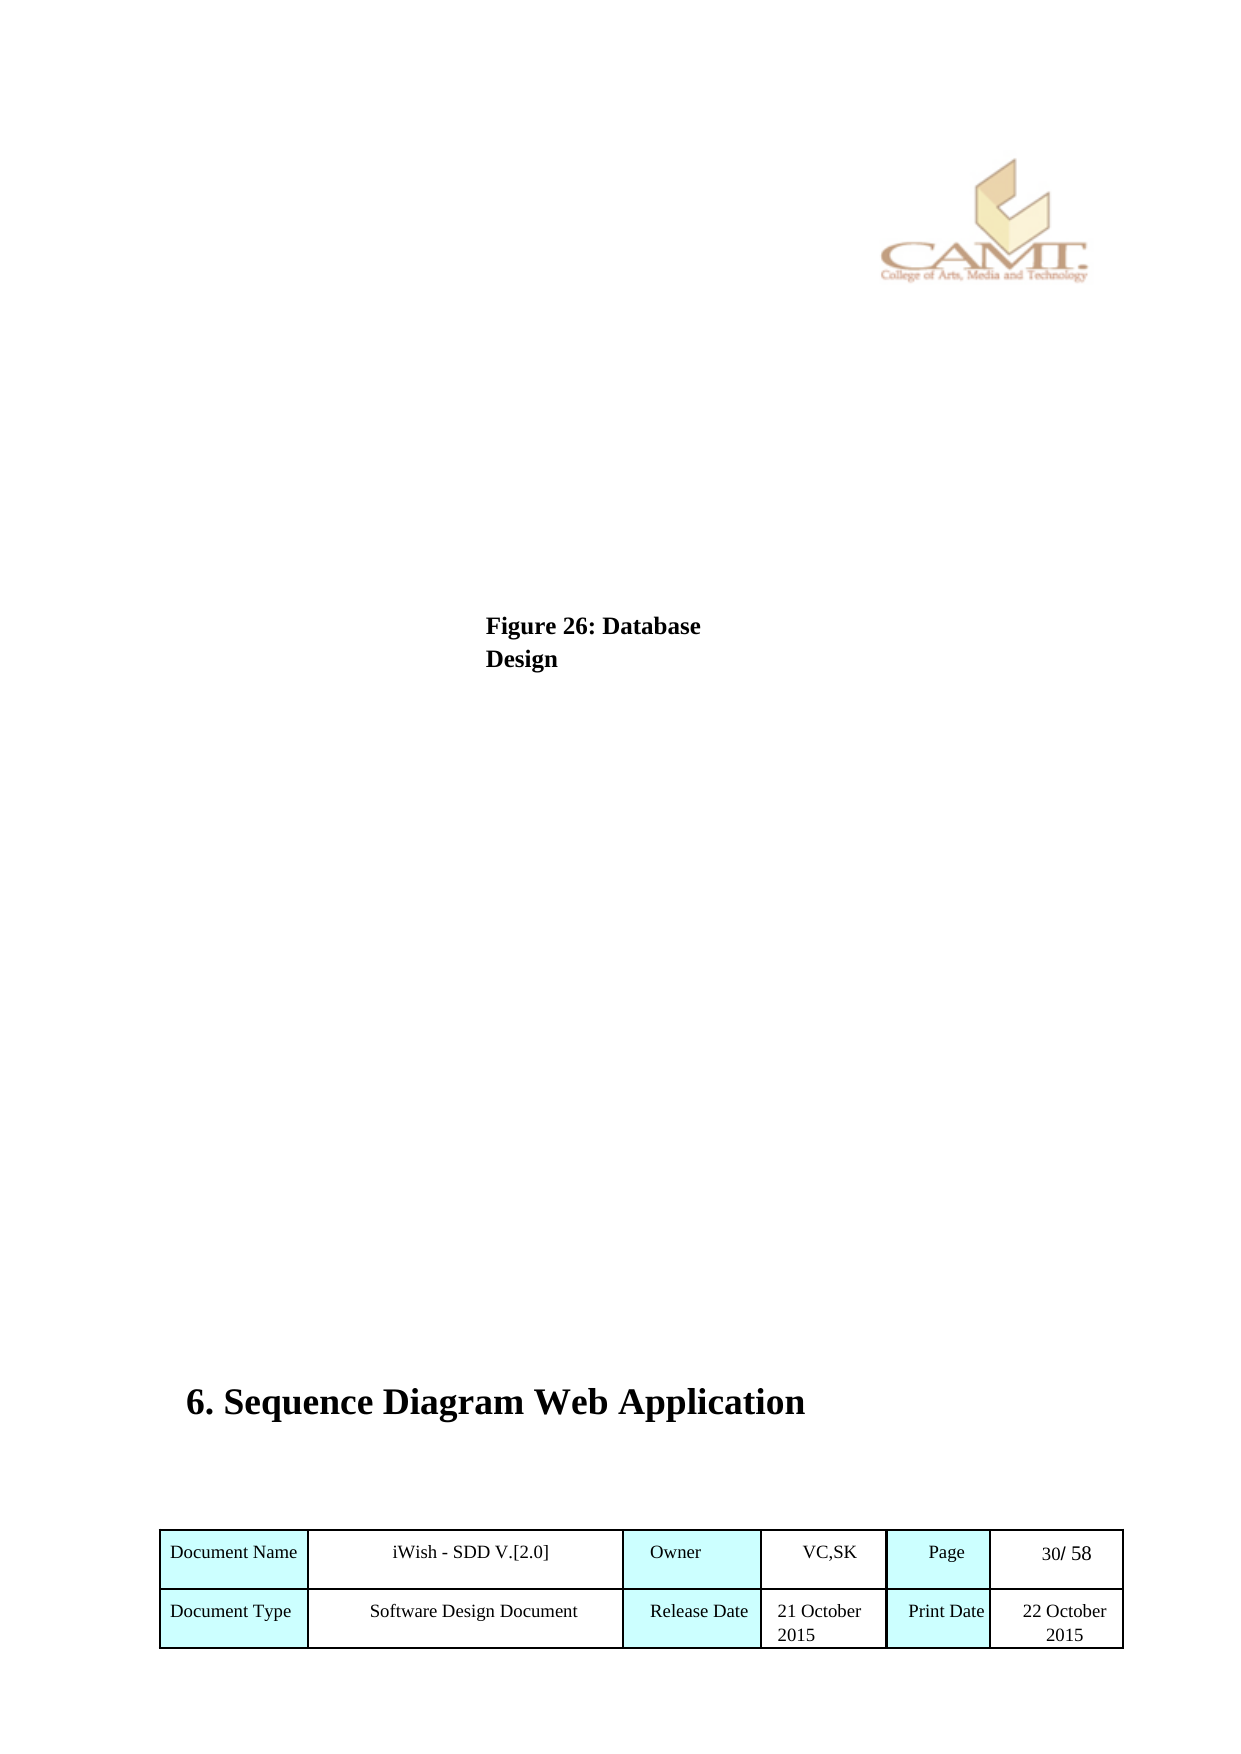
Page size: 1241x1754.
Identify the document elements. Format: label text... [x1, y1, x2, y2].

picture [869, 150, 1094, 285]
list Sequence Diagram Web Application [186, 1379, 1093, 1422]
